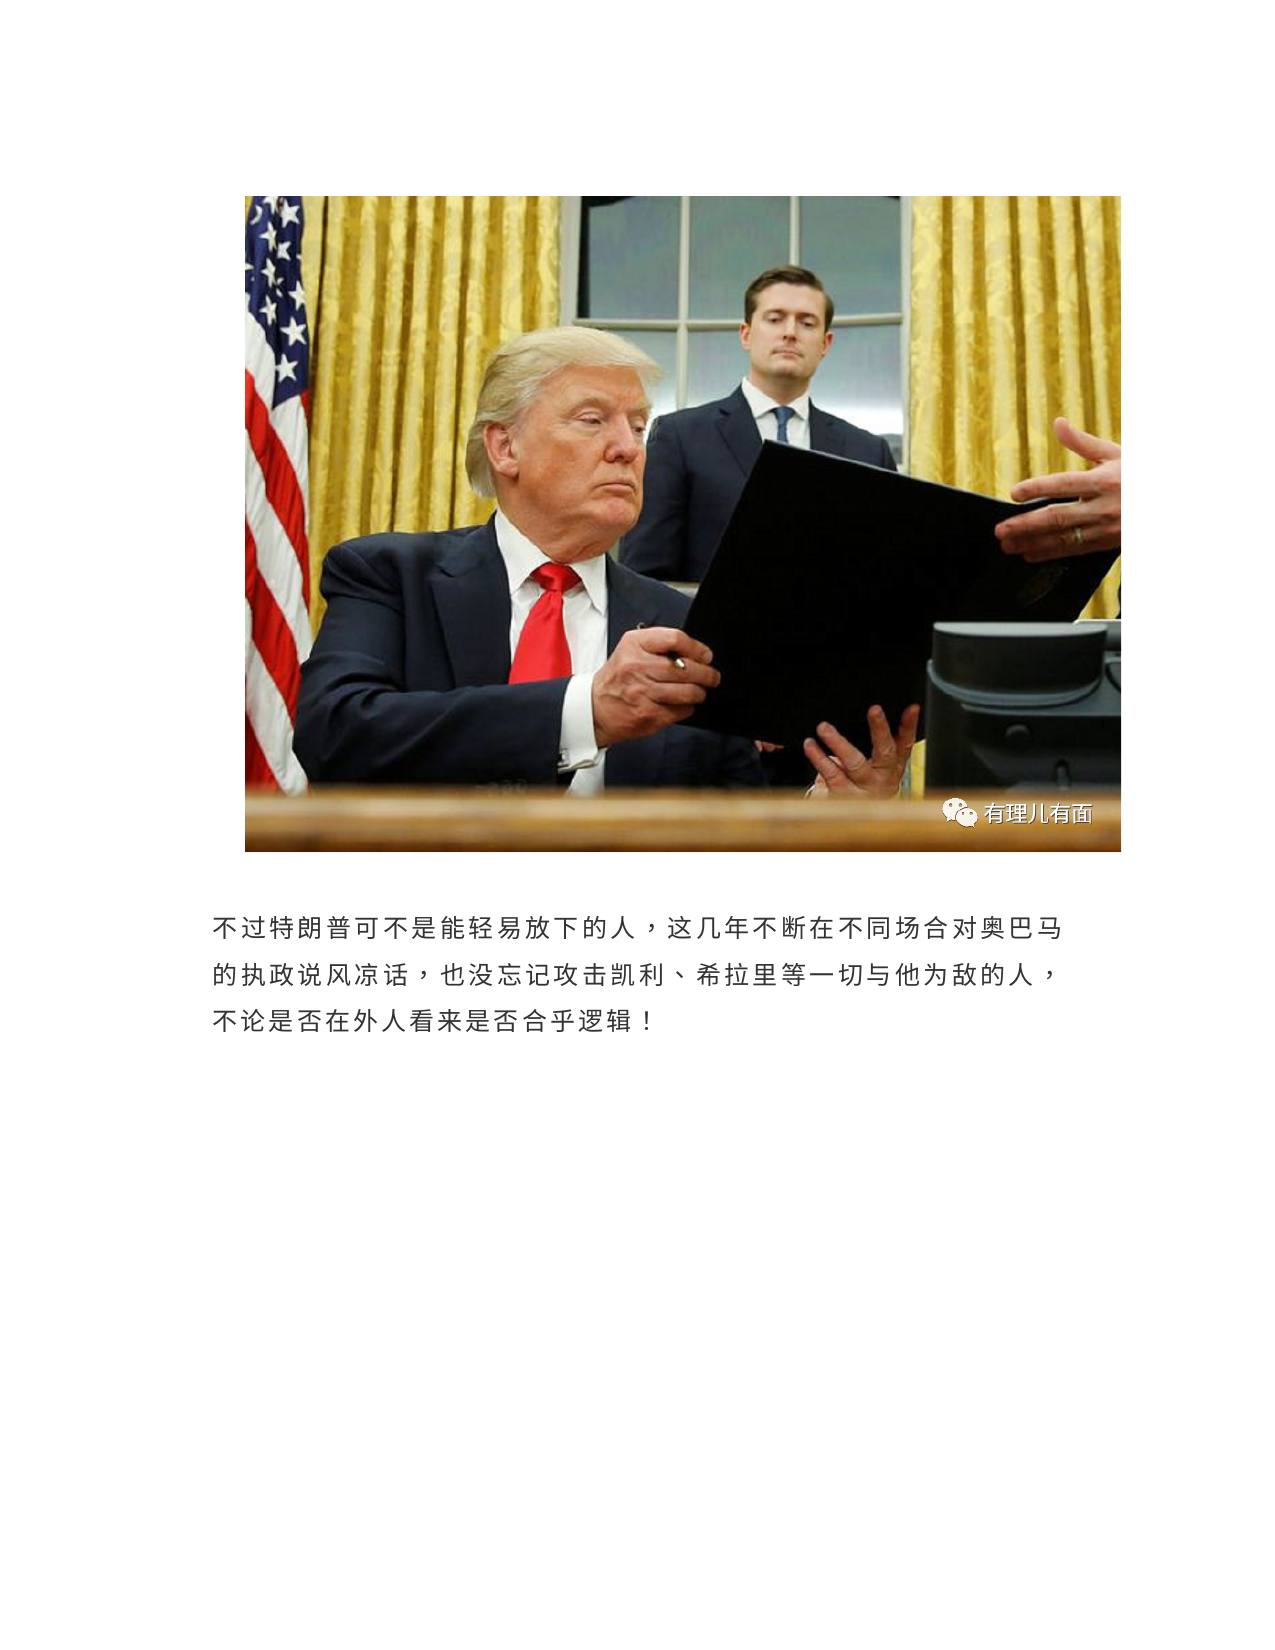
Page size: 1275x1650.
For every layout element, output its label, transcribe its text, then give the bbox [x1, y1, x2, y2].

picture [244, 196, 1122, 853]
text 不过特朗普可不是能轻易放下的人，这几年不断在不同场合对奥巴马的执政说风凉话，也没忘记攻击凯利、希拉里等一切与他为敌的人，不论是否在外人看来是否合乎逻辑！ [212, 899, 1062, 1038]
